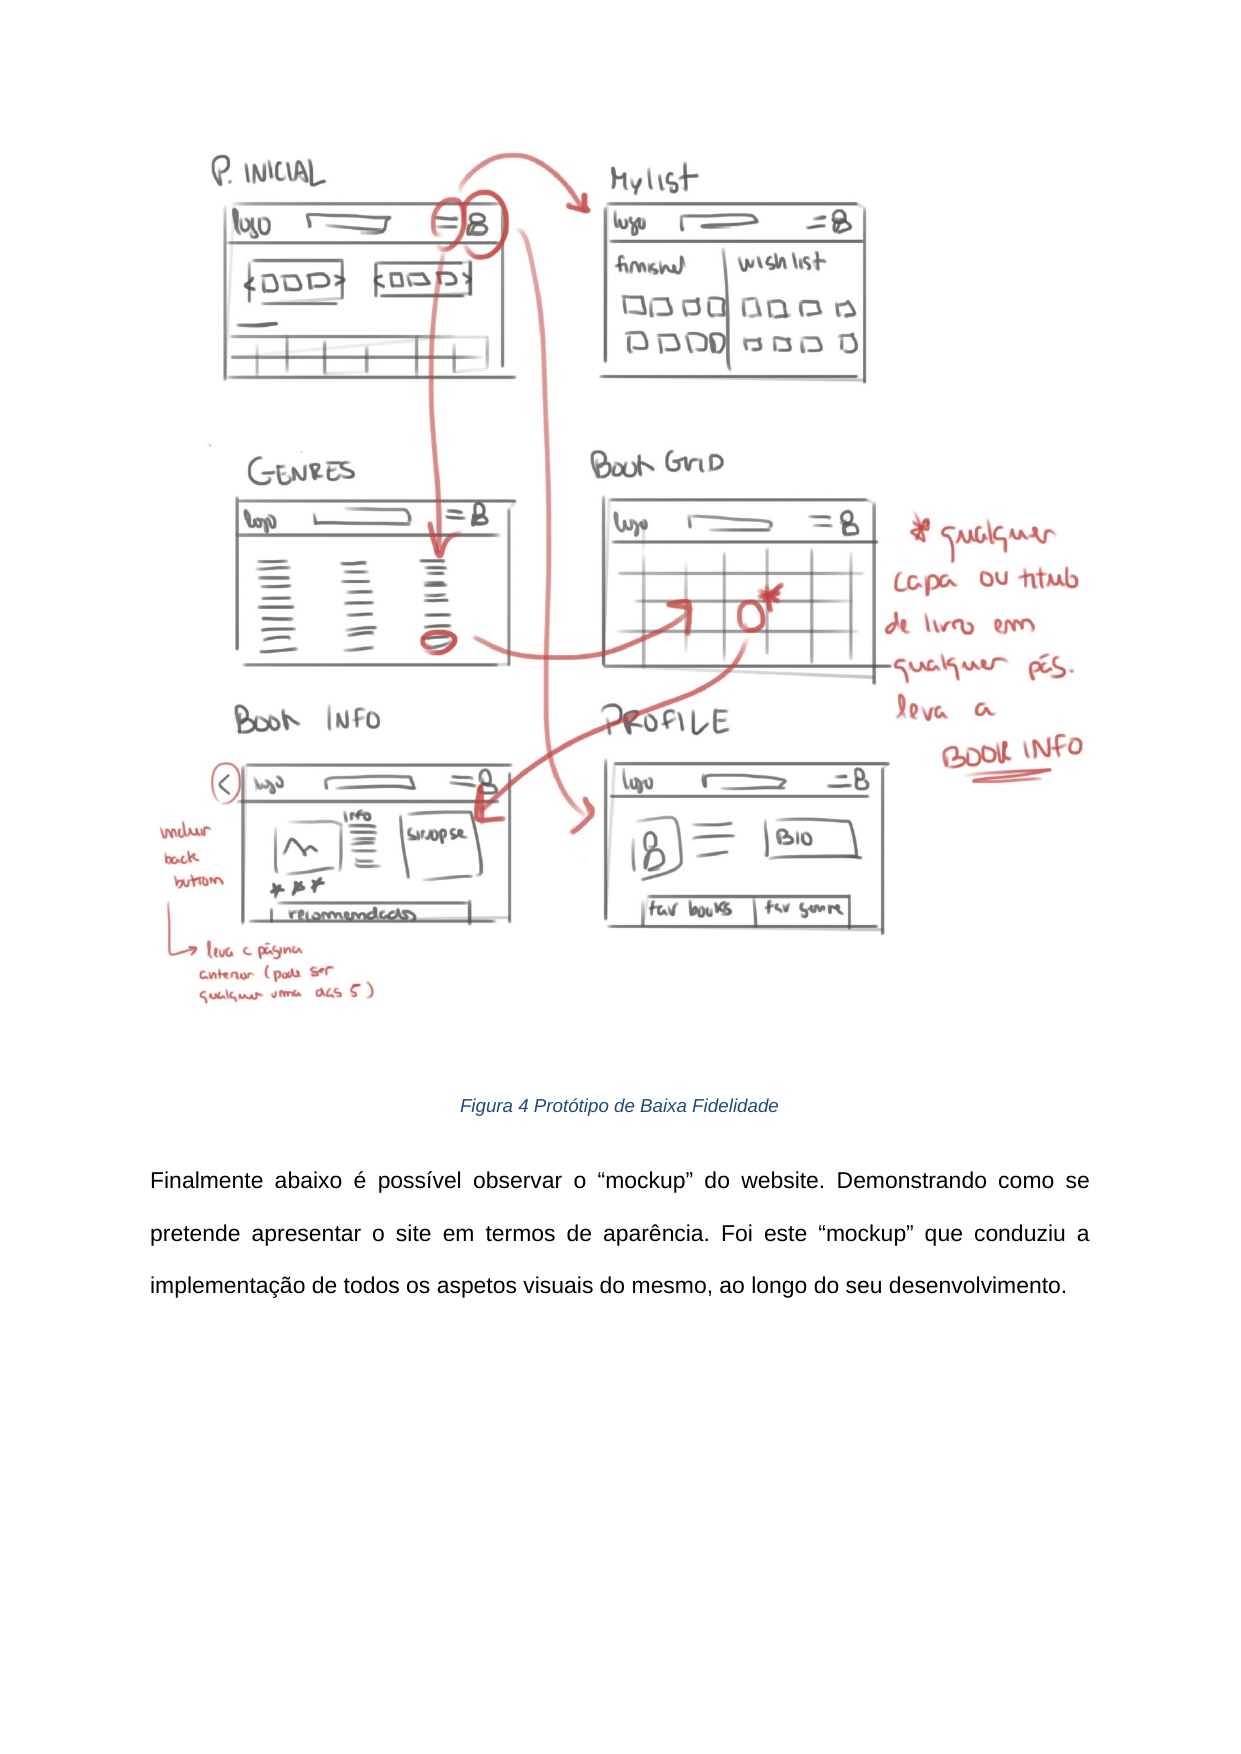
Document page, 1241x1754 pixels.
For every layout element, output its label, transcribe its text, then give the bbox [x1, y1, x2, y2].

text Figura 4 Protótipo de Baixa Fidelidade [150, 1094, 1090, 1116]
text Finalmente abaixo é possível observar o “mockup” do website. Demonstrando como se pretende apresentar o site em termos de aparência. Foi este “mockup” que conduziu a implementação de todos os aspetos visuais do mesmo, ao longo do seu desenvolvimento. [150, 1167, 1090, 1299]
picture [150, 150, 1091, 1091]
